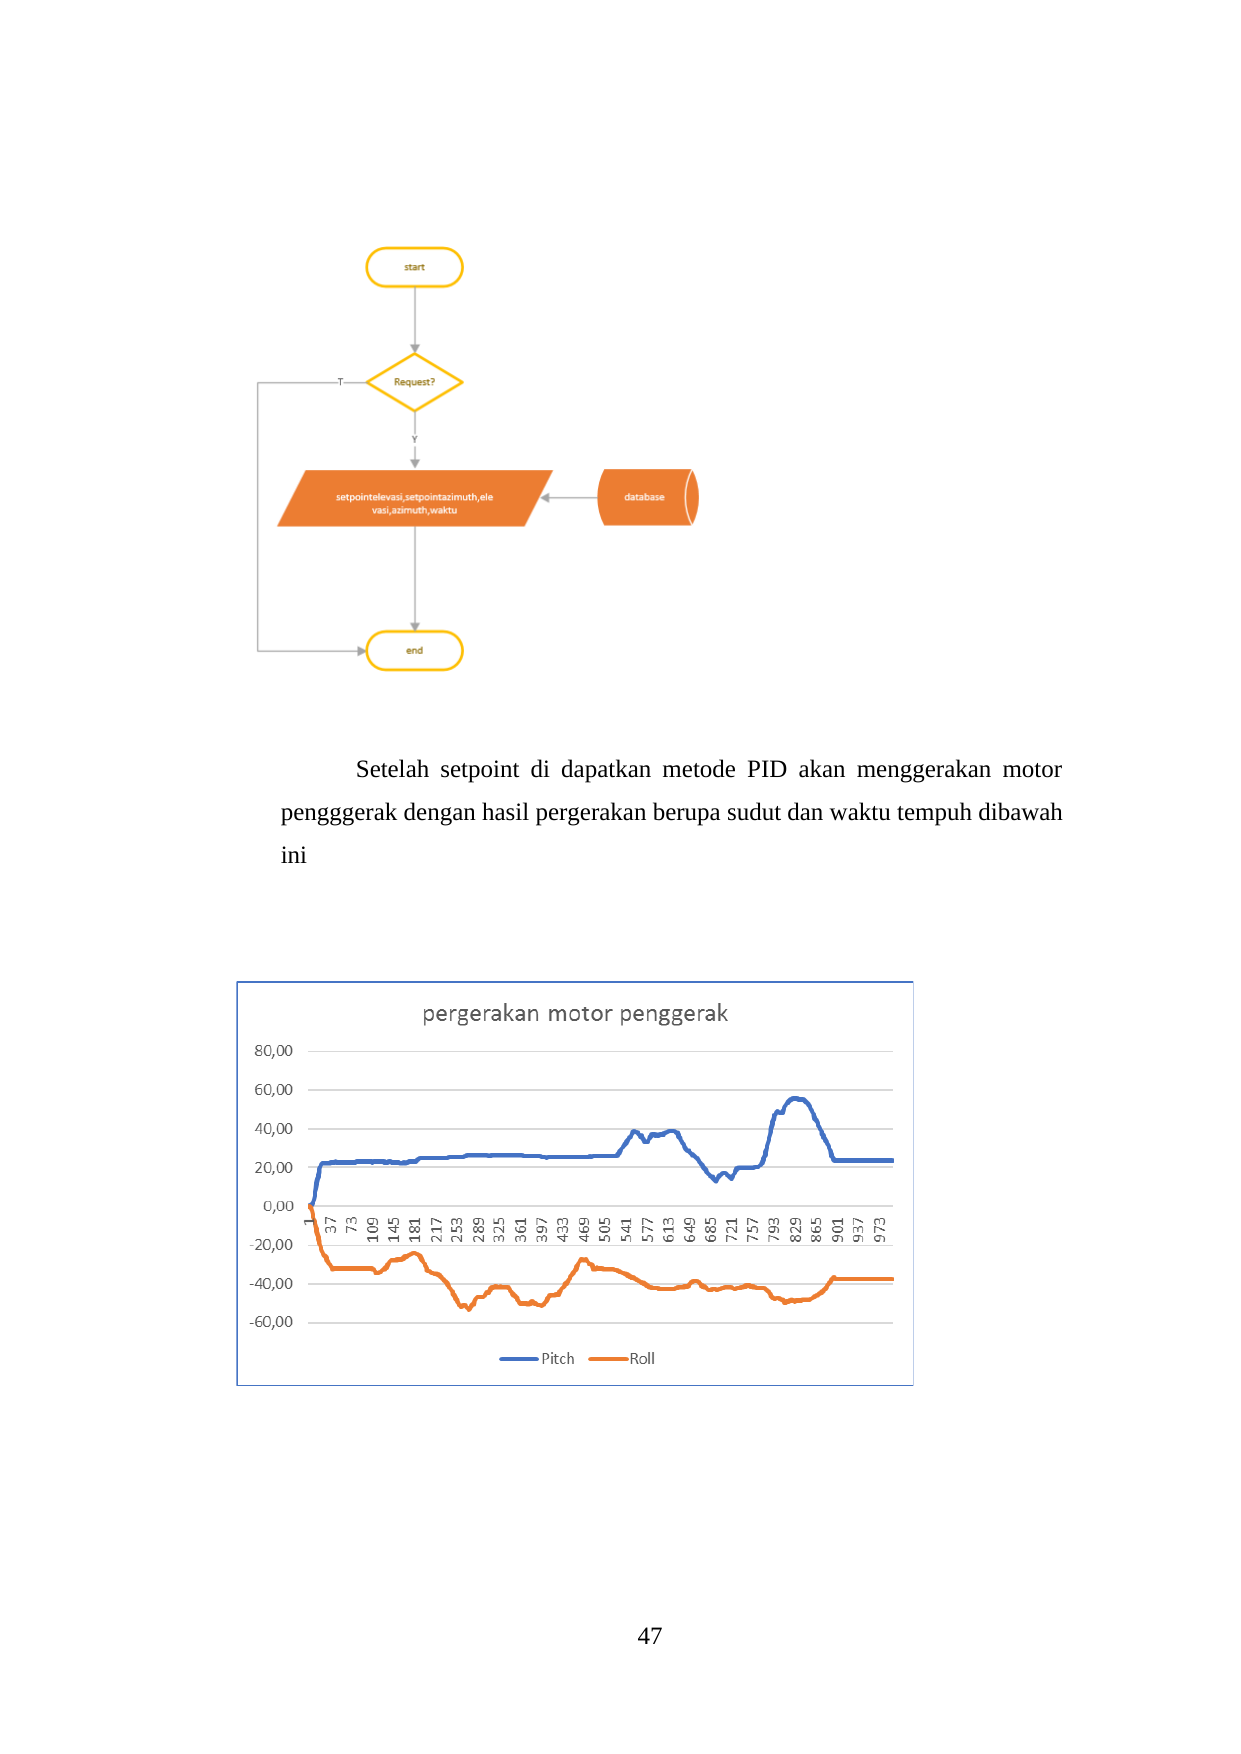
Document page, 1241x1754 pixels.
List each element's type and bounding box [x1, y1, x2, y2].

picture [236, 981, 914, 1386]
picture [229, 236, 718, 688]
